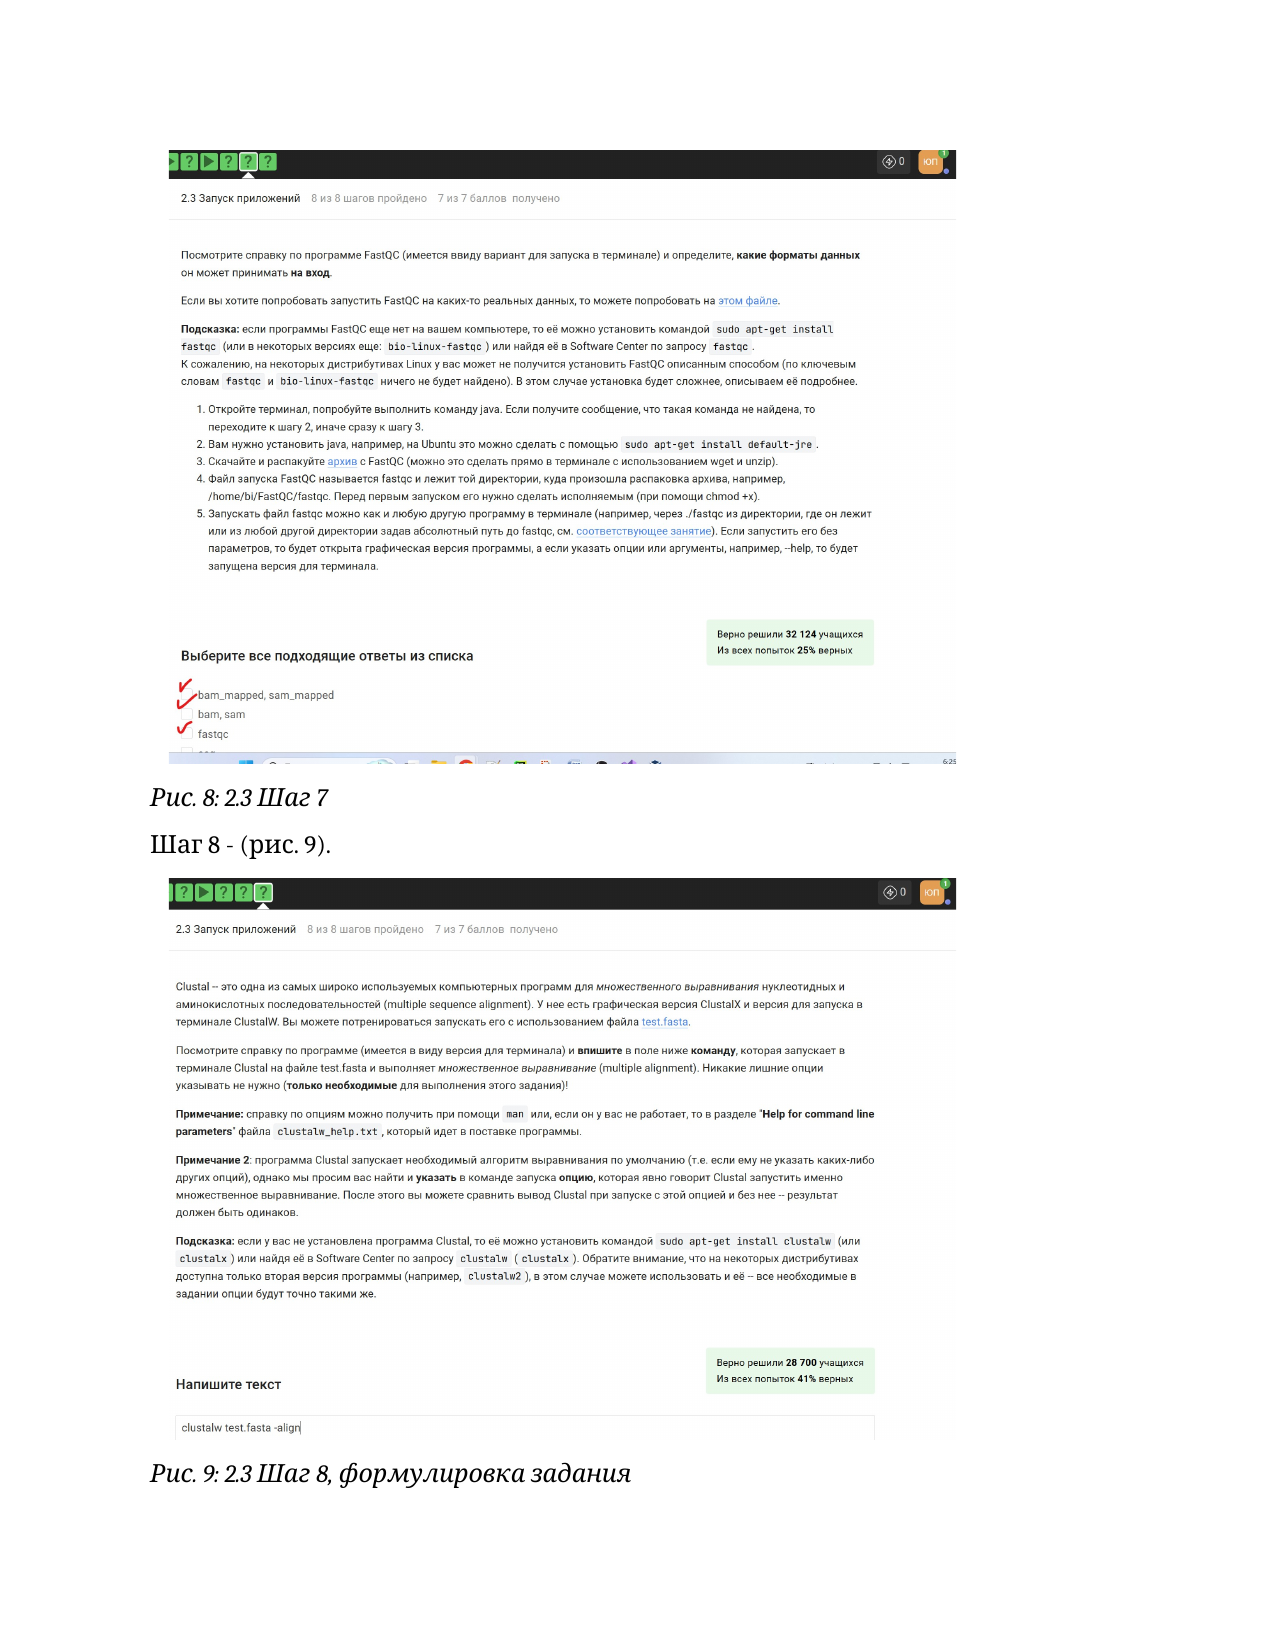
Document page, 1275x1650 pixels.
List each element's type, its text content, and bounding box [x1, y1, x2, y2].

picture [168, 878, 957, 1440]
text Рис. 9: 2.3 Шаг 8, формулировка задания [150, 1460, 1125, 1489]
text Шаг 8 - (рис. 9). [150, 831, 1125, 860]
text Рис. 8: 2.3 Шаг 7 [150, 784, 1125, 813]
picture [168, 150, 957, 764]
